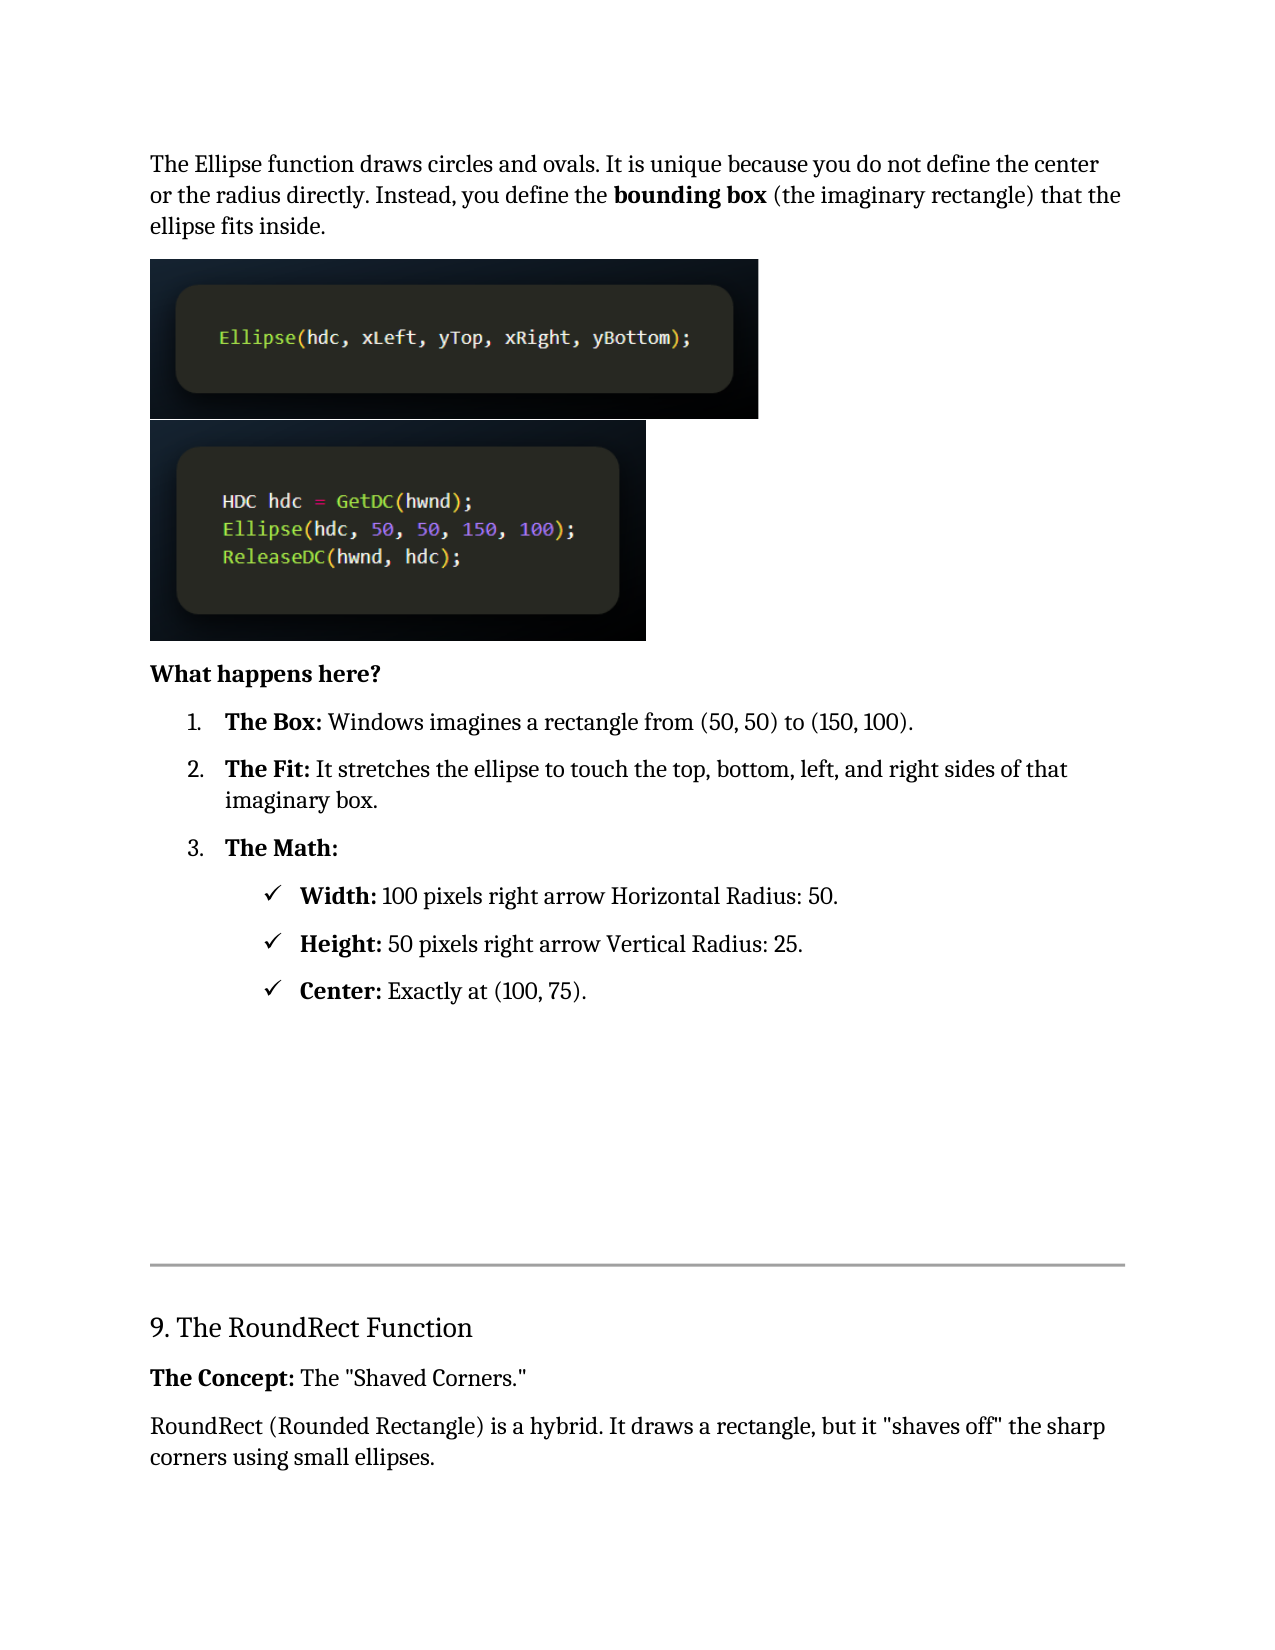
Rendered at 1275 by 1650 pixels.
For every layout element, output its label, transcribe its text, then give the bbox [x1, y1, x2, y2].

text RoundRect (Rounded Rectangle) is a hybrid. It draws a rectangle, but it "shaves off" the sharp corners using small ellipses. [150, 1412, 1125, 1472]
picture [150, 420, 646, 641]
picture [150, 259, 759, 419]
list Width: 100 pixels right arrow Horizontal Radius: 50. [262, 882, 1125, 911]
text The Ellipse function draws circles and ovals. It is unique because you do not define the center or the radius directly. Instead, you define the bounding box (the imaginary rectangle) that the ellipse fits inside. [150, 150, 1125, 241]
text 9. The RoundRect Function [150, 1311, 1125, 1345]
list Height: 50 pixels right arrow Vertical Radius: 25. [262, 929, 1125, 958]
text What happens here? [150, 660, 1125, 689]
list The Fit: It stretches the ellipse to touch the top, bottom, left, and right sides of that imaginary box. [187, 755, 1125, 815]
text The Concept: The "Shaved Corners." [150, 1364, 1125, 1393]
list The Box: Windows imagines a rectangle from (50, 50) to (150, 100). [187, 708, 1125, 736]
list Center: Exactly at (100, 75). [262, 977, 1125, 1006]
list The Math: [187, 834, 1125, 863]
